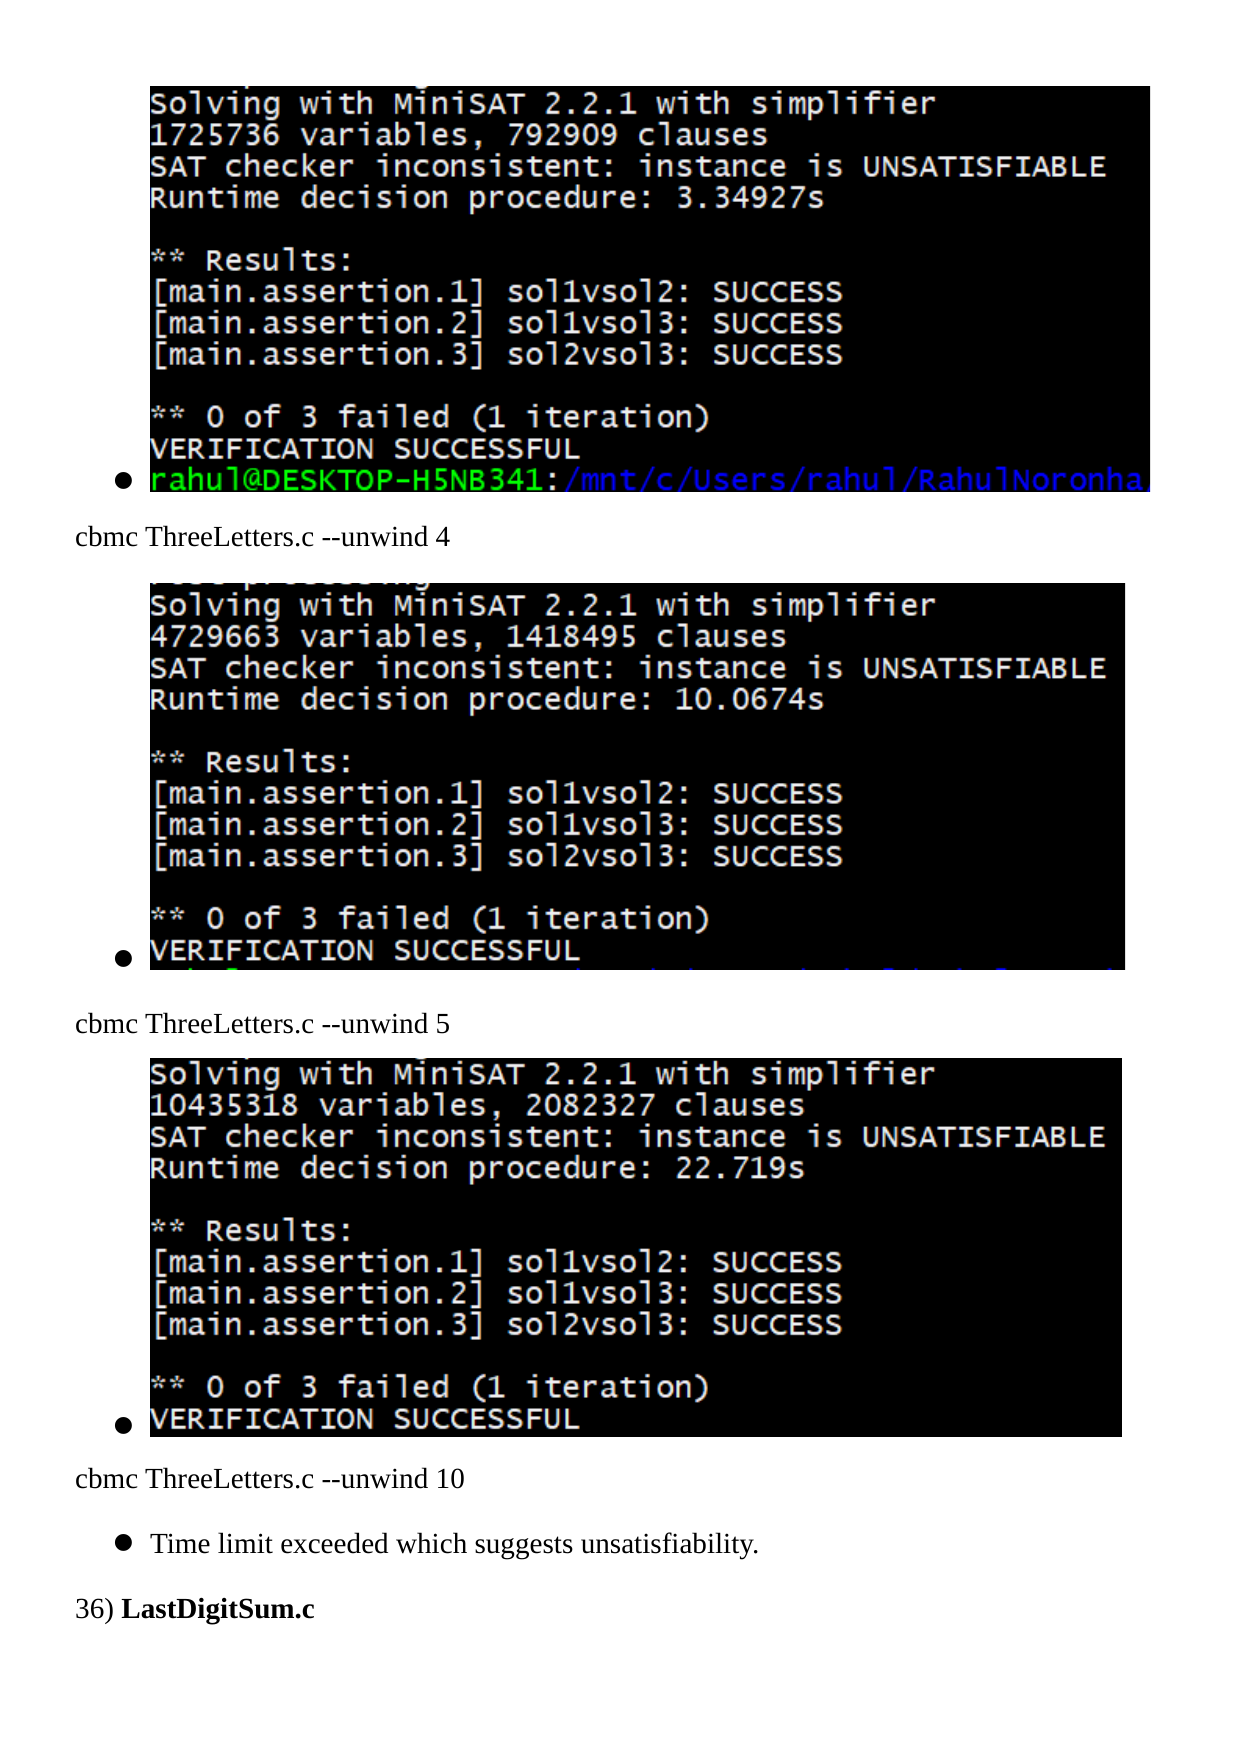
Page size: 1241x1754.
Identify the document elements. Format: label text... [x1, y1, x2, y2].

list LastDigitSum.c [75, 1576, 1165, 1641]
list cbmc ThreeLetters.c --unwind 5 [75, 991, 1165, 1056]
picture [150, 1058, 1122, 1437]
list Time limit exceeded which suggests unsatisfiability. [112, 1511, 1165, 1576]
picture [150, 583, 1125, 970]
list cbmc ThreeLetters.c --unwind 4 [75, 503, 1165, 568]
picture [150, 86, 1151, 492]
list cbmc ThreeLetters.c --unwind 10 [75, 1446, 1165, 1511]
